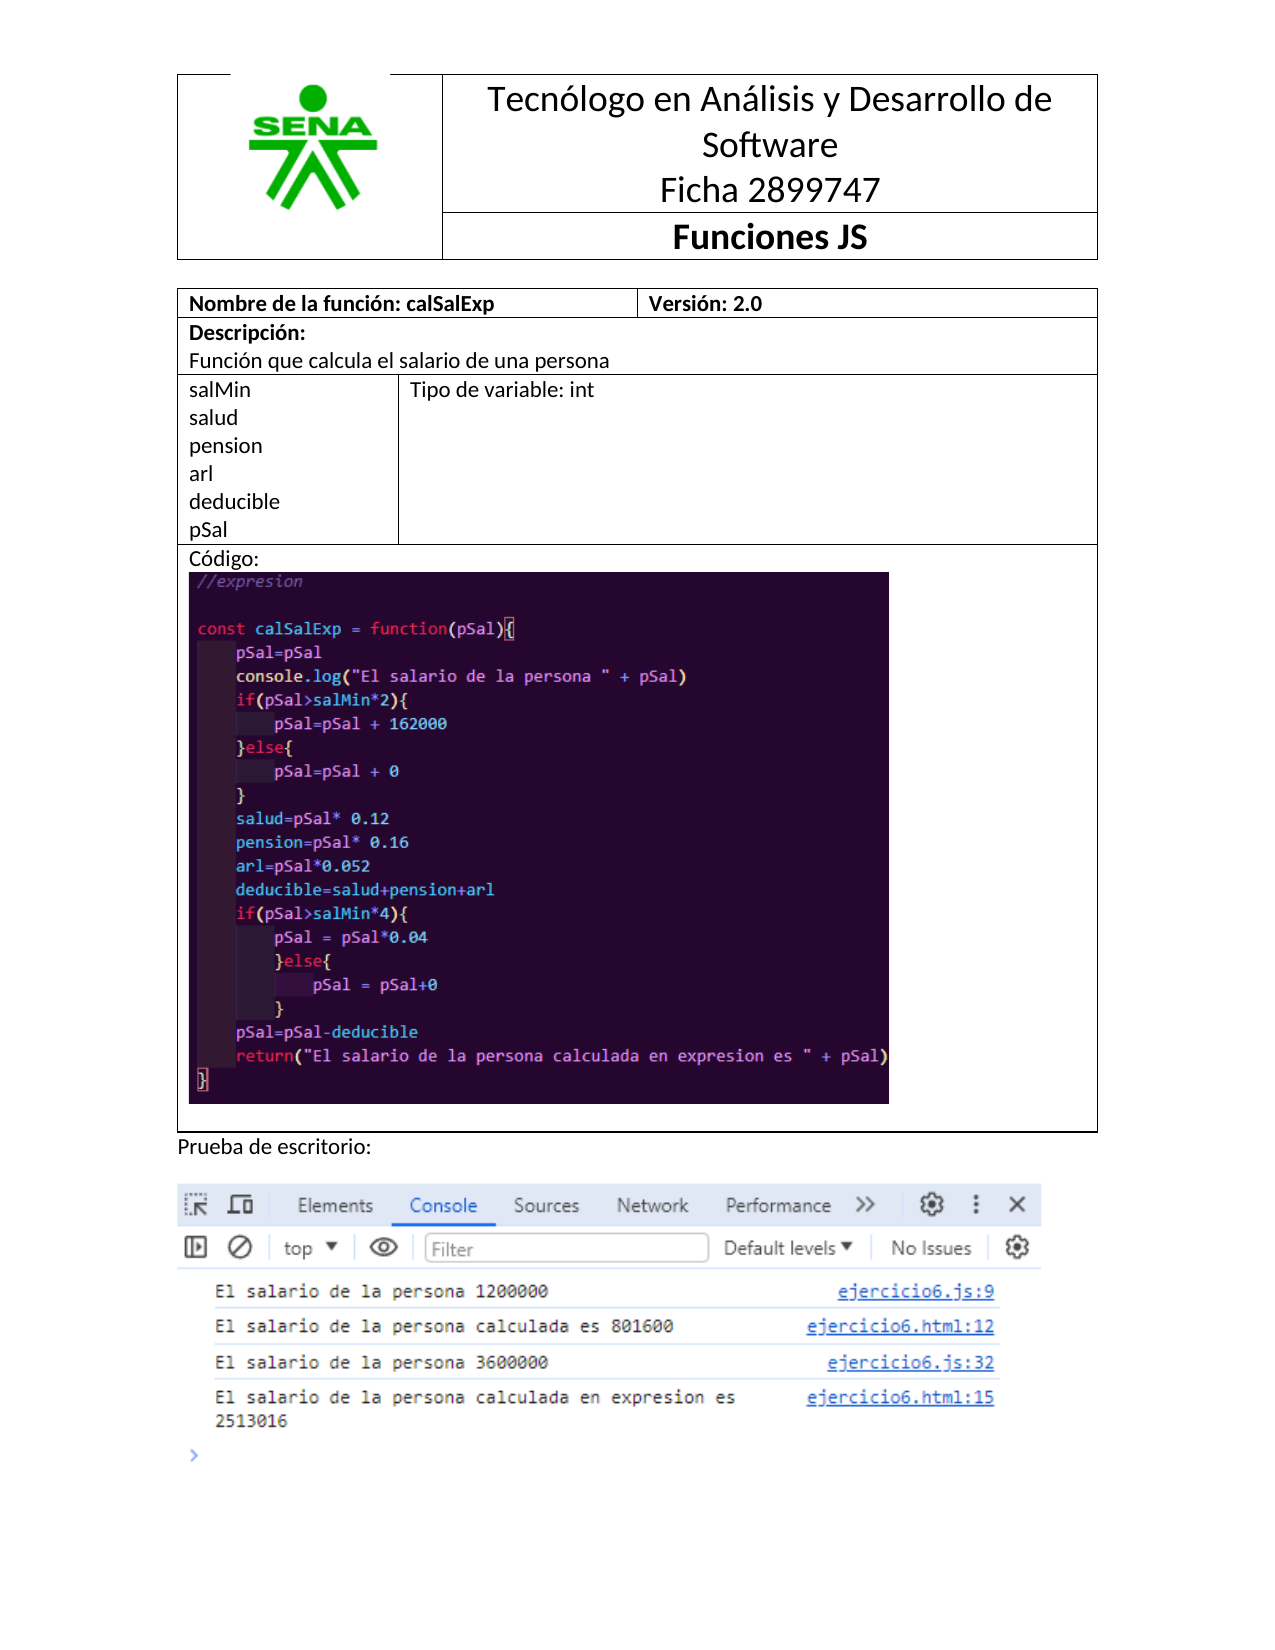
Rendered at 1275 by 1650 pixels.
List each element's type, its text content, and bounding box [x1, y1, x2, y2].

table_header Versión: 2.0 [638, 289, 1097, 317]
table_cell salMin salud pension arl deducible pSal [178, 375, 398, 543]
table_cell Descripción: Función que calcula el salario de una persona [178, 318, 1097, 374]
table_header Nombre de la función: calSalExp [178, 289, 637, 317]
table_cell Tipo de variable: int [399, 375, 1097, 543]
text Prueba de escritorio: [177, 1133, 1098, 1161]
picture [188, 572, 889, 1104]
picture [230, 74, 390, 226]
picture [177, 1179, 1042, 1473]
table_cell Código: [178, 545, 1097, 1131]
